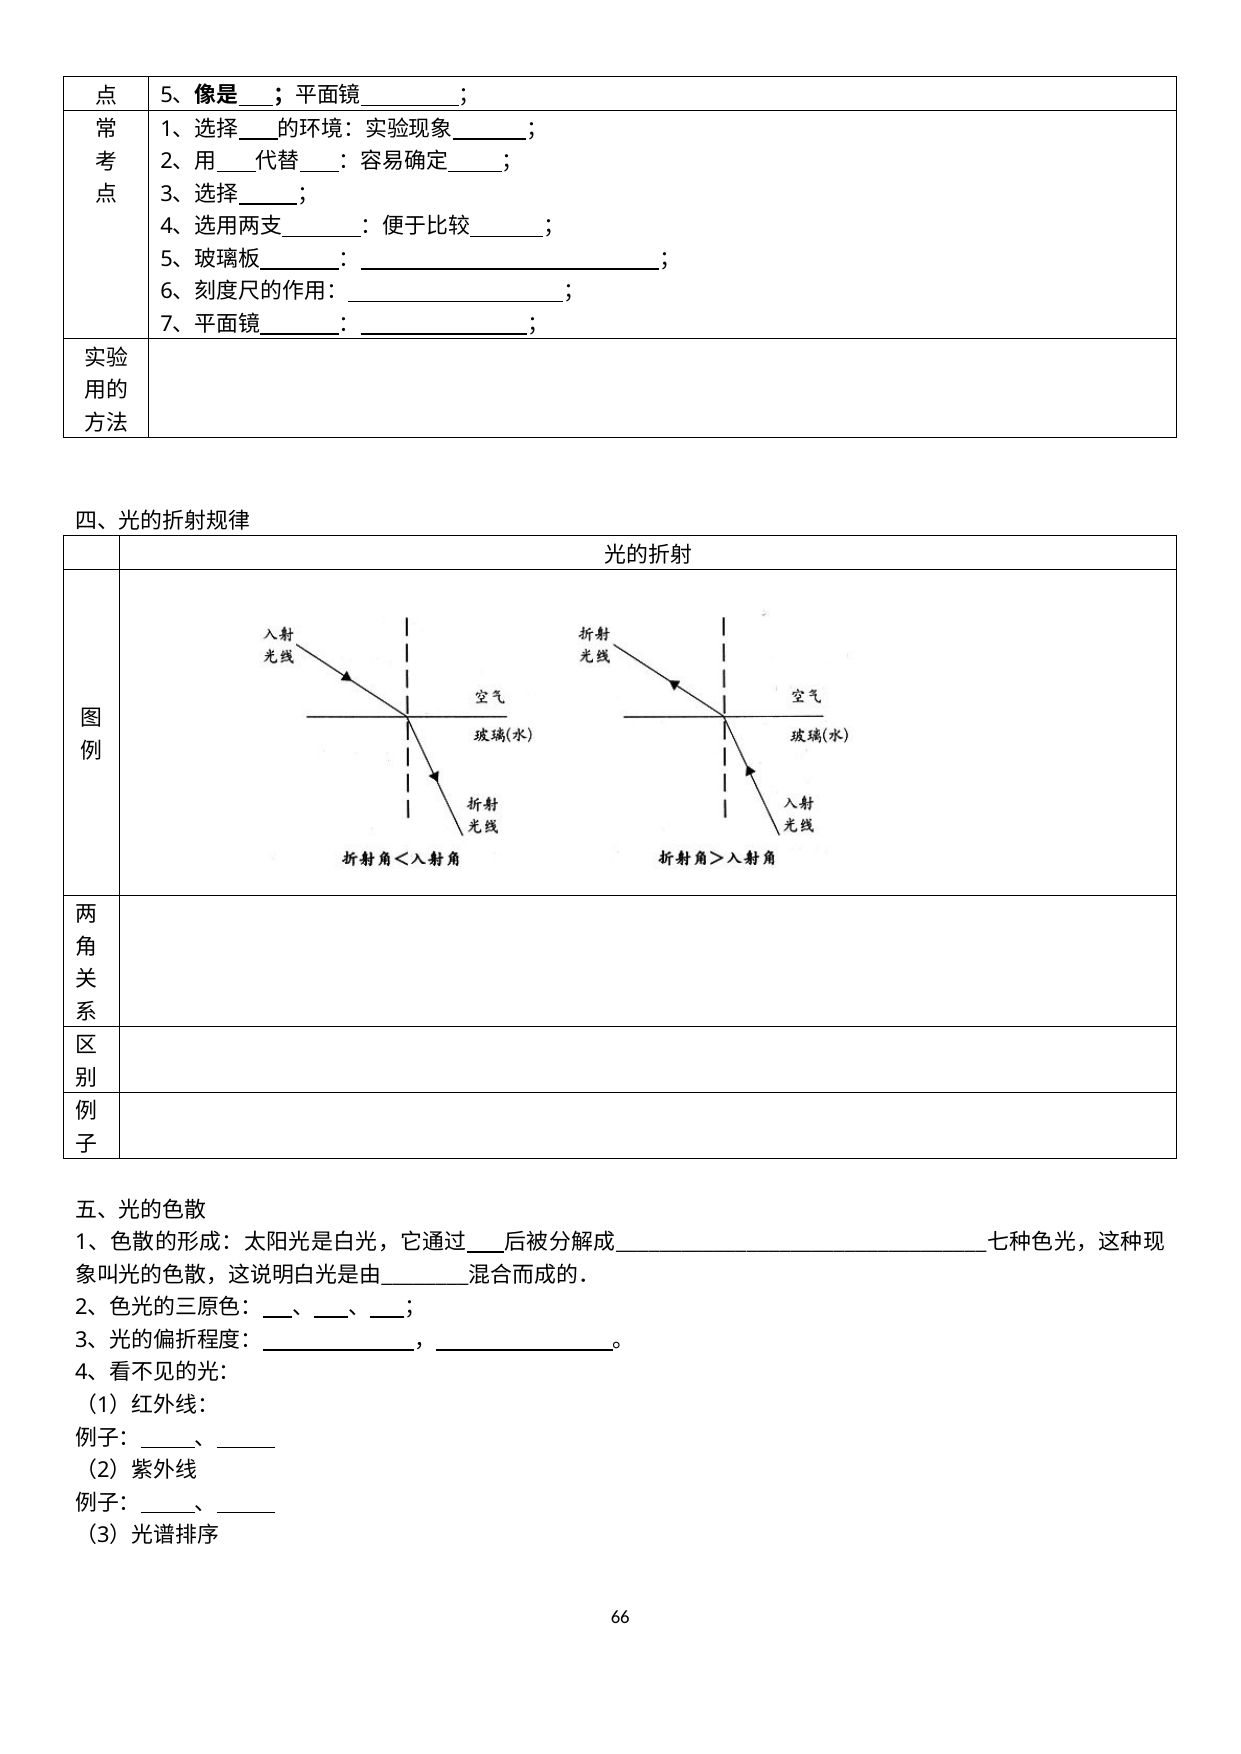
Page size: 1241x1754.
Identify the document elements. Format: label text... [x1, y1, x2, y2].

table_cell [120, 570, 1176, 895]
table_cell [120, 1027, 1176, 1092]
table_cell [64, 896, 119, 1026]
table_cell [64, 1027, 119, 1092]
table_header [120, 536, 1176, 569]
text 五、光的色散 [75, 1192, 1165, 1224]
text 例子： 、 [75, 1419, 1165, 1452]
text （2）紫外线 [75, 1452, 1165, 1484]
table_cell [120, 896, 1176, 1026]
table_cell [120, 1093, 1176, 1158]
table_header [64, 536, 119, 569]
text 1、色散的形成：太阳光是白光，它通过 后被分解成__________________________________七种色光，这种现象叫光的色散，这说明白光是由________混合而成的． [75, 1224, 1165, 1289]
text 3、光的偏折程度： ， 。 [75, 1322, 1165, 1354]
picture [251, 570, 937, 886]
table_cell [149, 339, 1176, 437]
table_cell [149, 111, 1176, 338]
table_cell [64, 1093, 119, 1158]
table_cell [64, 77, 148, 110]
text 四、光的折射规律 [75, 503, 1165, 535]
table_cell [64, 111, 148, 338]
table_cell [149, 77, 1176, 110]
text 例子： 、 [75, 1484, 1165, 1517]
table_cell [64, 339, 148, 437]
text （1）红外线： [75, 1387, 1165, 1419]
text 2、色光的三原色： 、 、 ； [75, 1289, 1165, 1322]
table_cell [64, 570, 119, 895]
text （3）光谱排序 [75, 1517, 1165, 1549]
text 4、看不见的光： [75, 1354, 1165, 1387]
